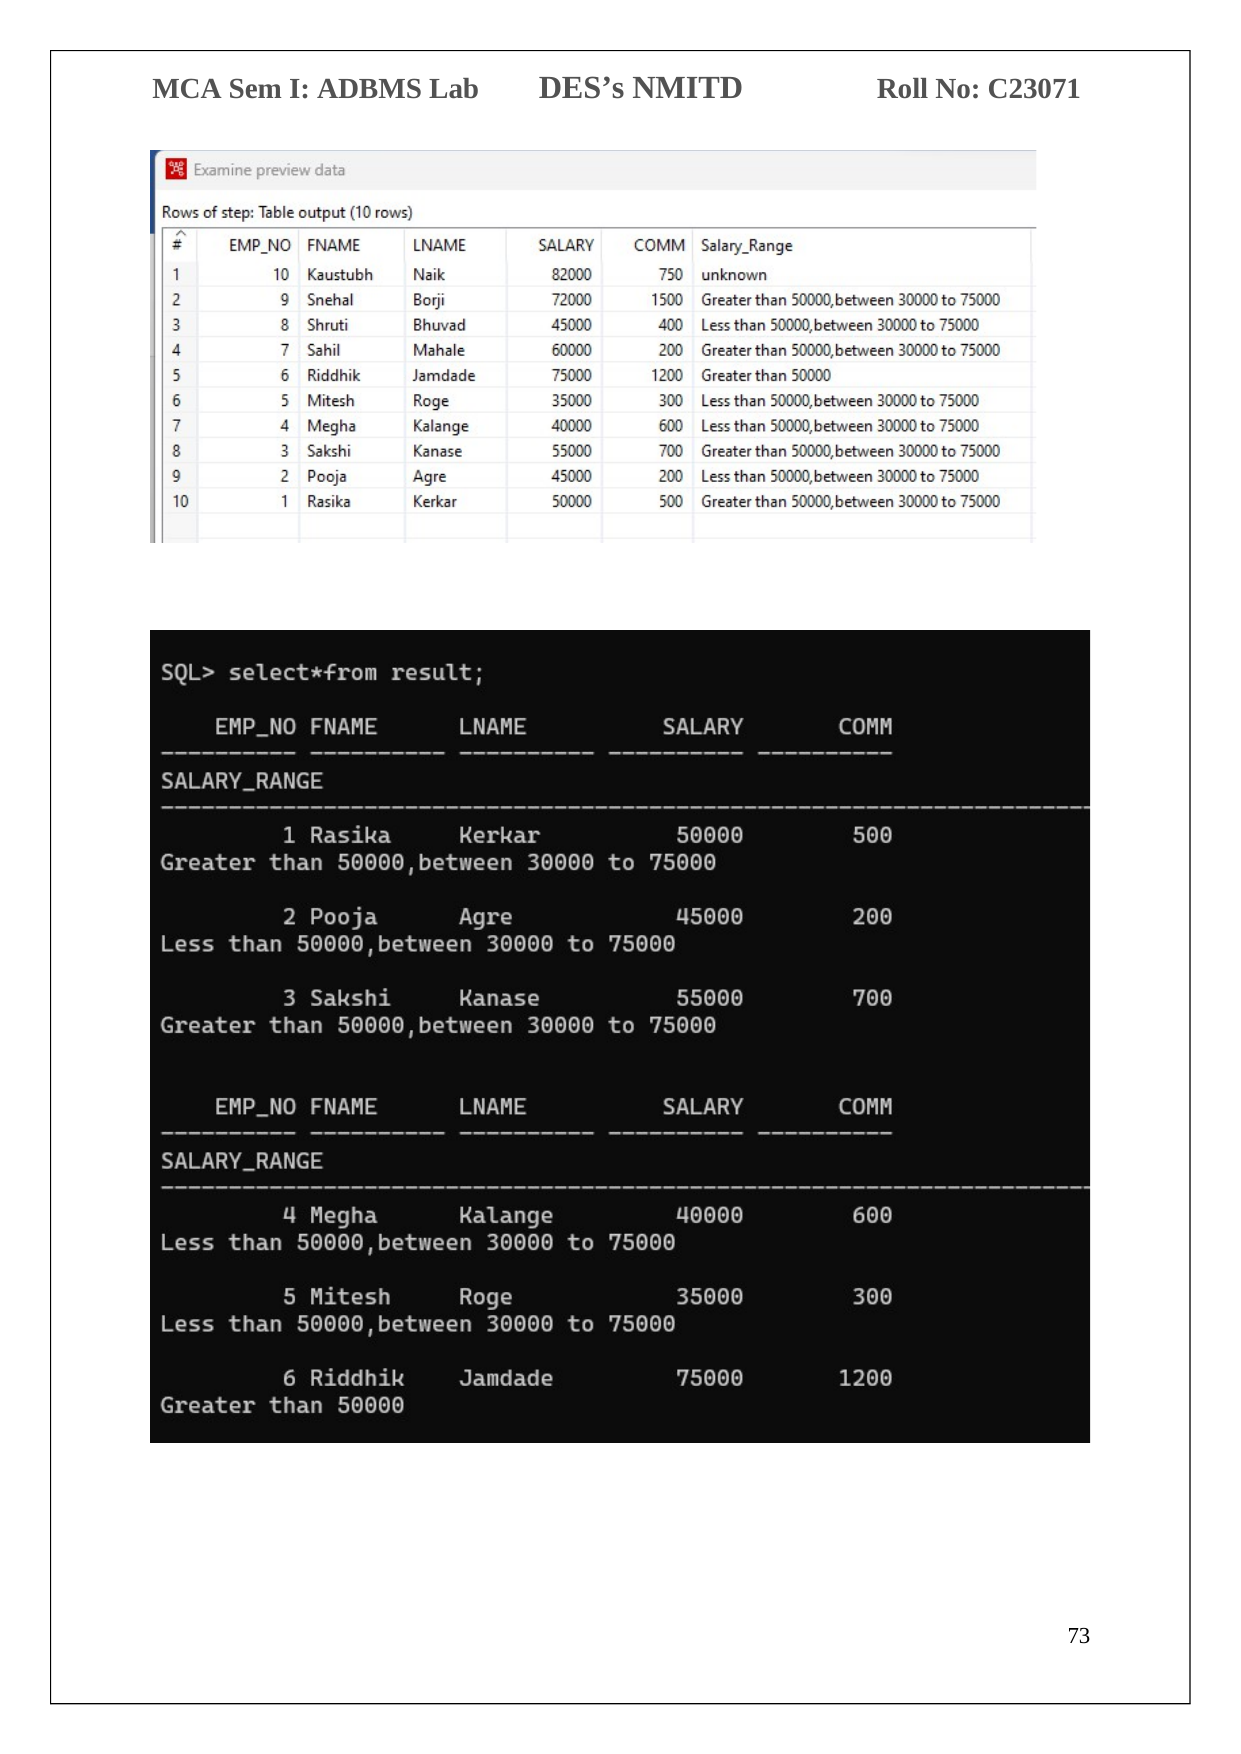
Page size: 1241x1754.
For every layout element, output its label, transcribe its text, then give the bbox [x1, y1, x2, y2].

text MCA Sem I: ADBMS Lab DES’s NMITD Roll No: C23071 [152, 68, 1091, 106]
picture [150, 630, 1091, 1443]
text 73 [1067, 1623, 1091, 1649]
picture [150, 150, 1037, 543]
